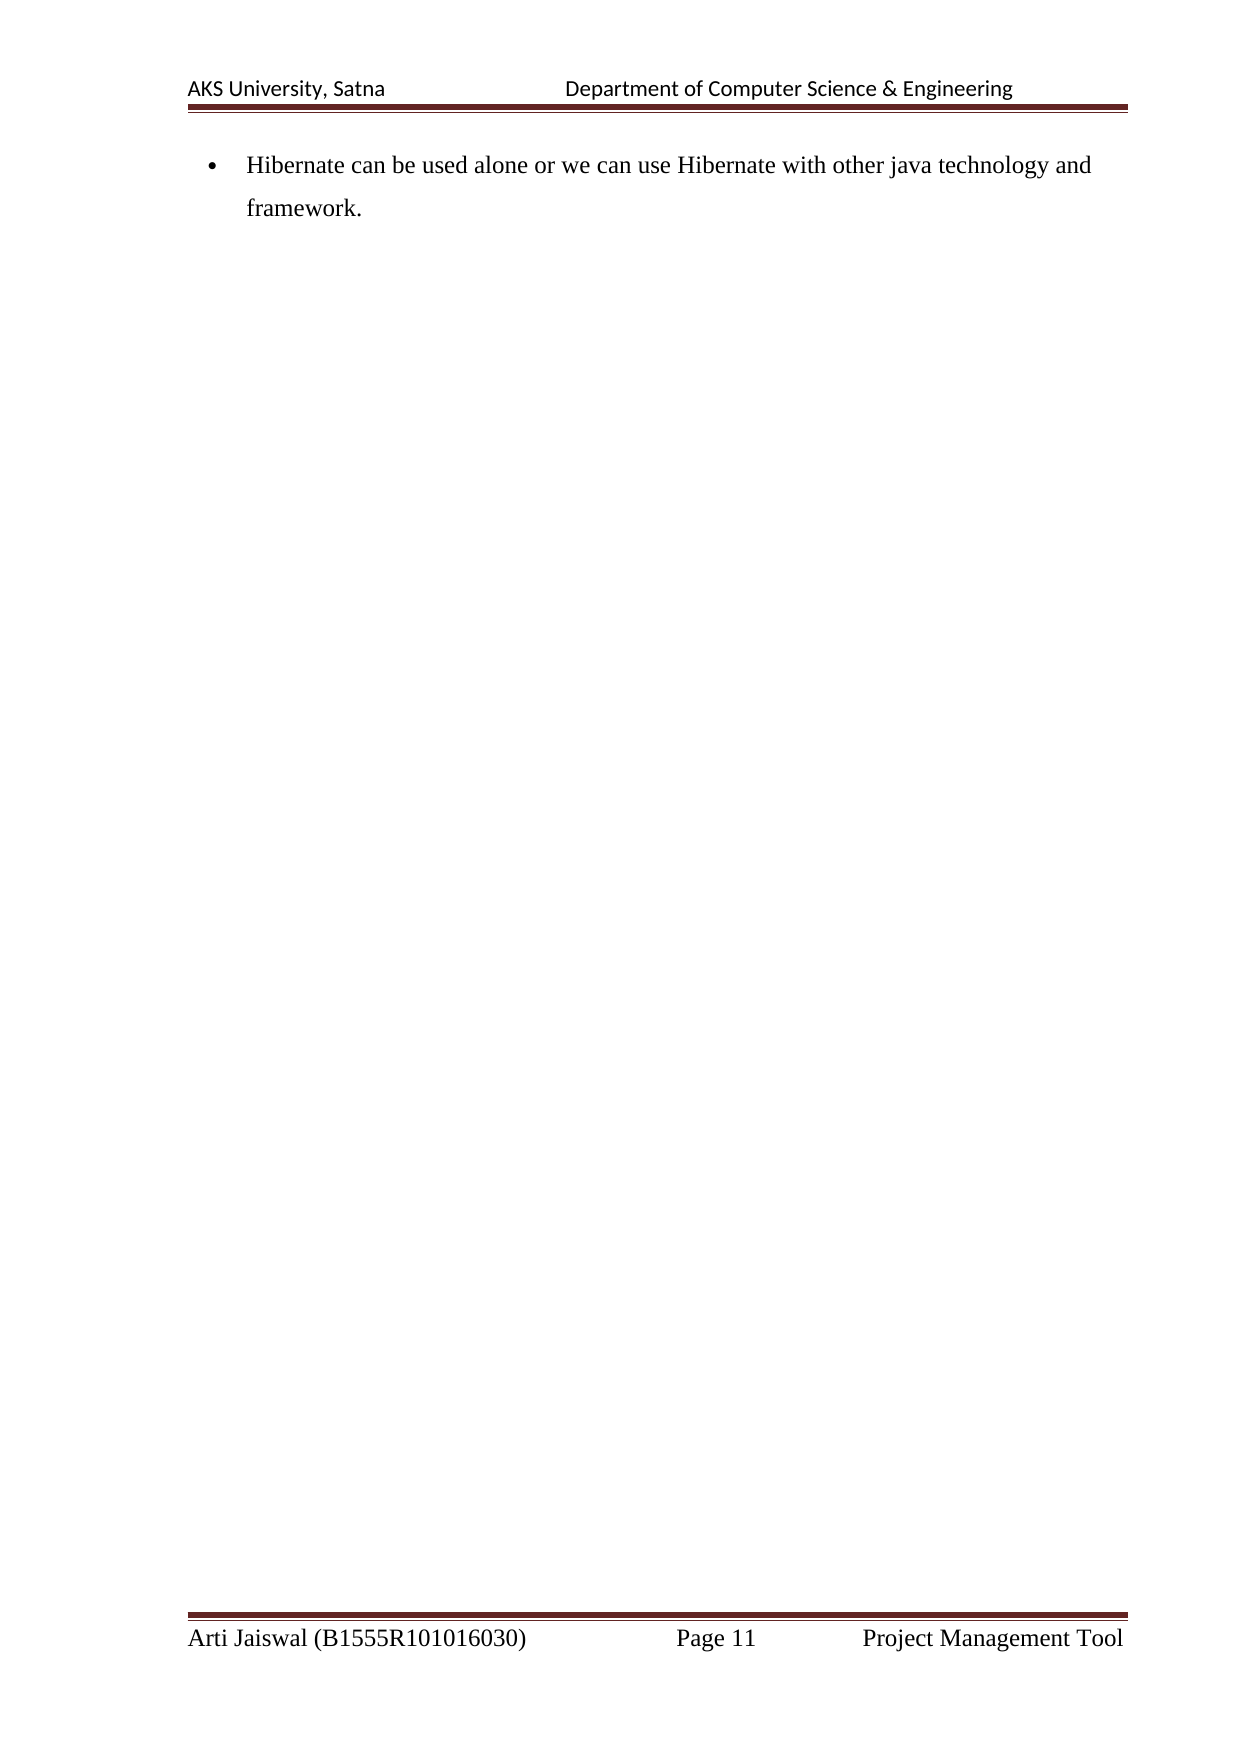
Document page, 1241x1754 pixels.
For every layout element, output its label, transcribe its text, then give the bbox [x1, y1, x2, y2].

list Hibernate can be used alone or we can use Hibernate with other java technology and framework. [209, 150, 1128, 222]
